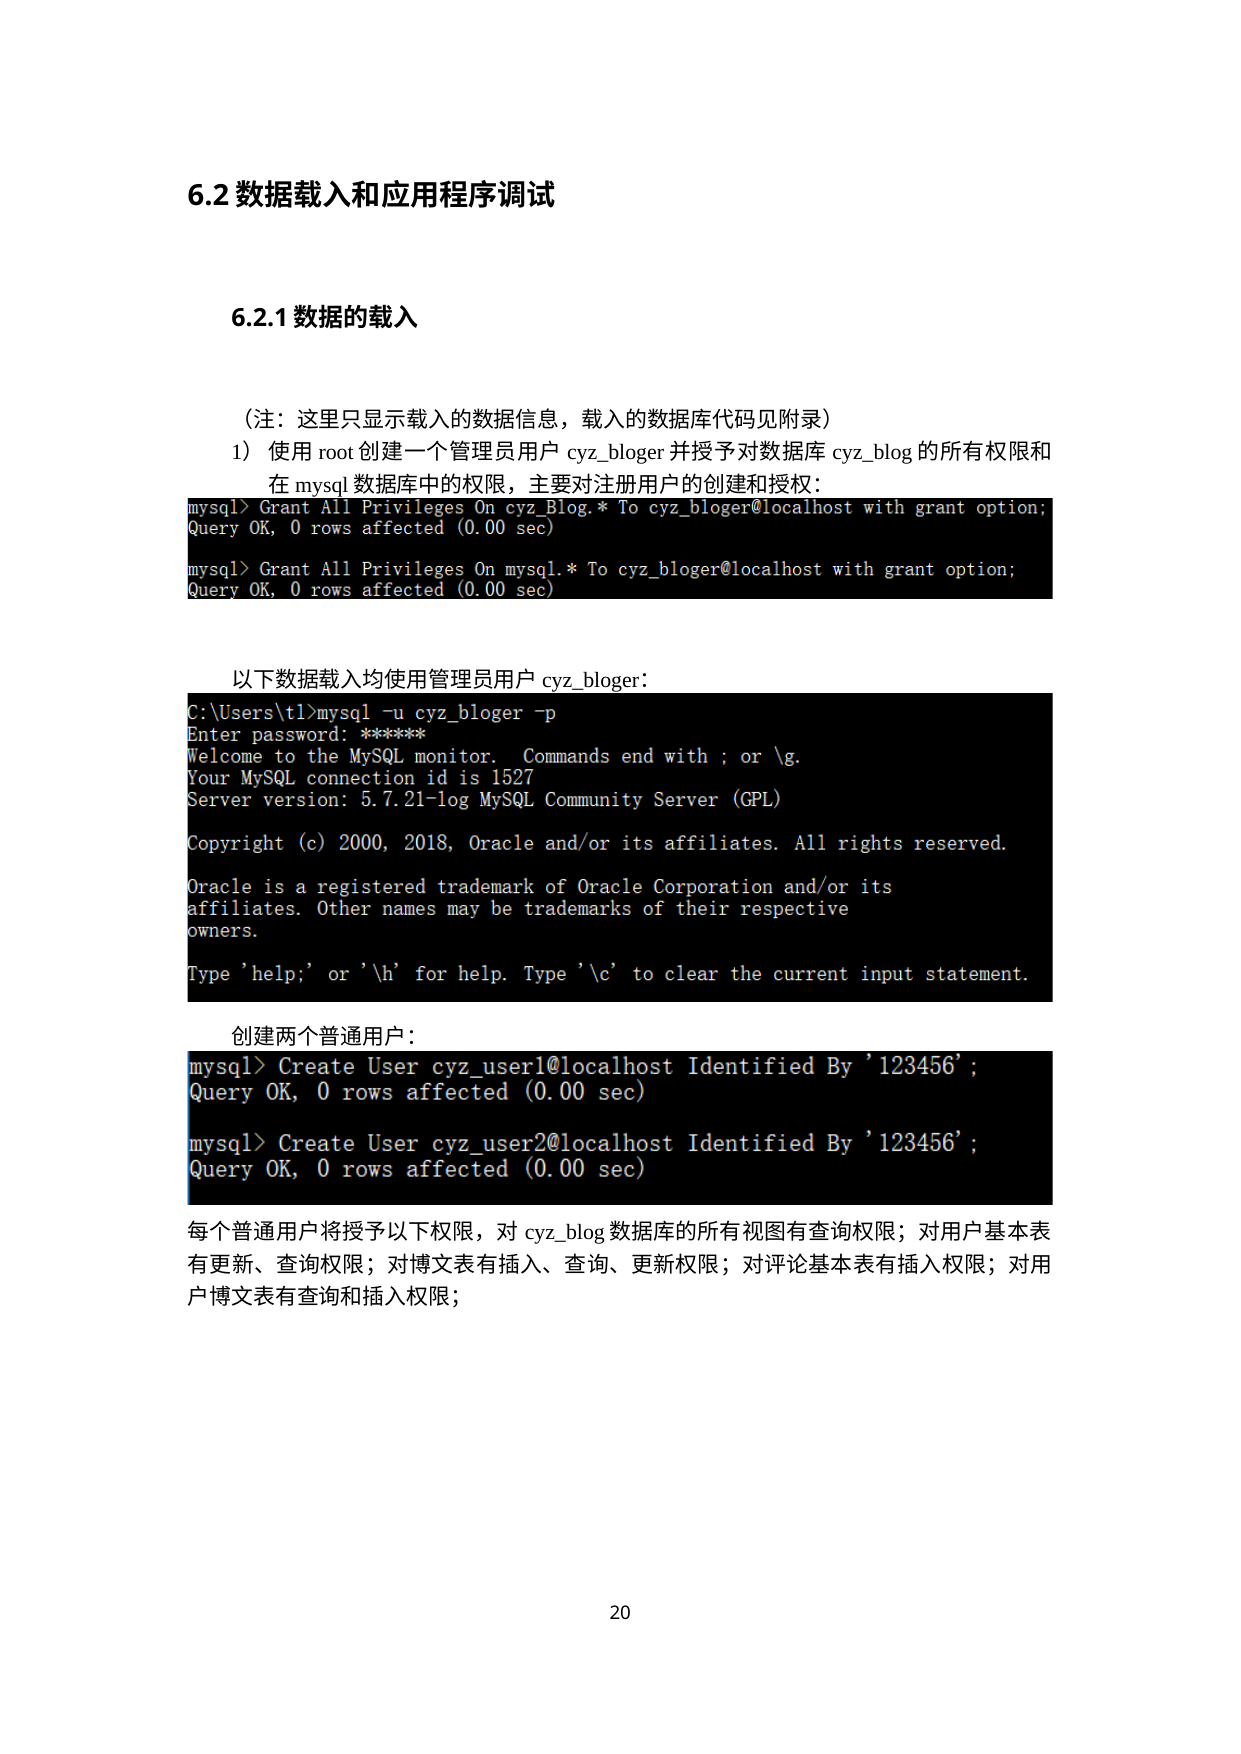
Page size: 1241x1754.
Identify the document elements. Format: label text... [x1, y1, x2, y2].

picture [187, 693, 1053, 1002]
text 以下数据载入均使用管理员用户cyz_bloger： [187, 661, 1053, 693]
subtitle 6.2数据载入和应用程序调试 [187, 160, 1053, 225]
text （注：这里只显示载入的数据信息，载入的数据库代码见附录） [187, 401, 1053, 434]
list 使用root创建一个管理员用户cyz_bloger并授予对数据库cyz_blog的所有权限和在mysql数据库中的权限，主要对注册用户的创建和授权： [231, 434, 1053, 498]
text 创建两个普通用户： [187, 1019, 1053, 1051]
picture [187, 1051, 1053, 1205]
text 每个普通用户将授予以下权限，对cyz_blog数据库的所有视图有查询权限；对用户基本表有更新、查询权限；对博文表有插入、查询、更新权限；对评论基本表有插入权限；对用户博文表有查询和插入权限； [187, 1214, 1053, 1311]
picture [187, 498, 1053, 599]
subtitle 6.2.1数据的载入 [187, 283, 1053, 348]
